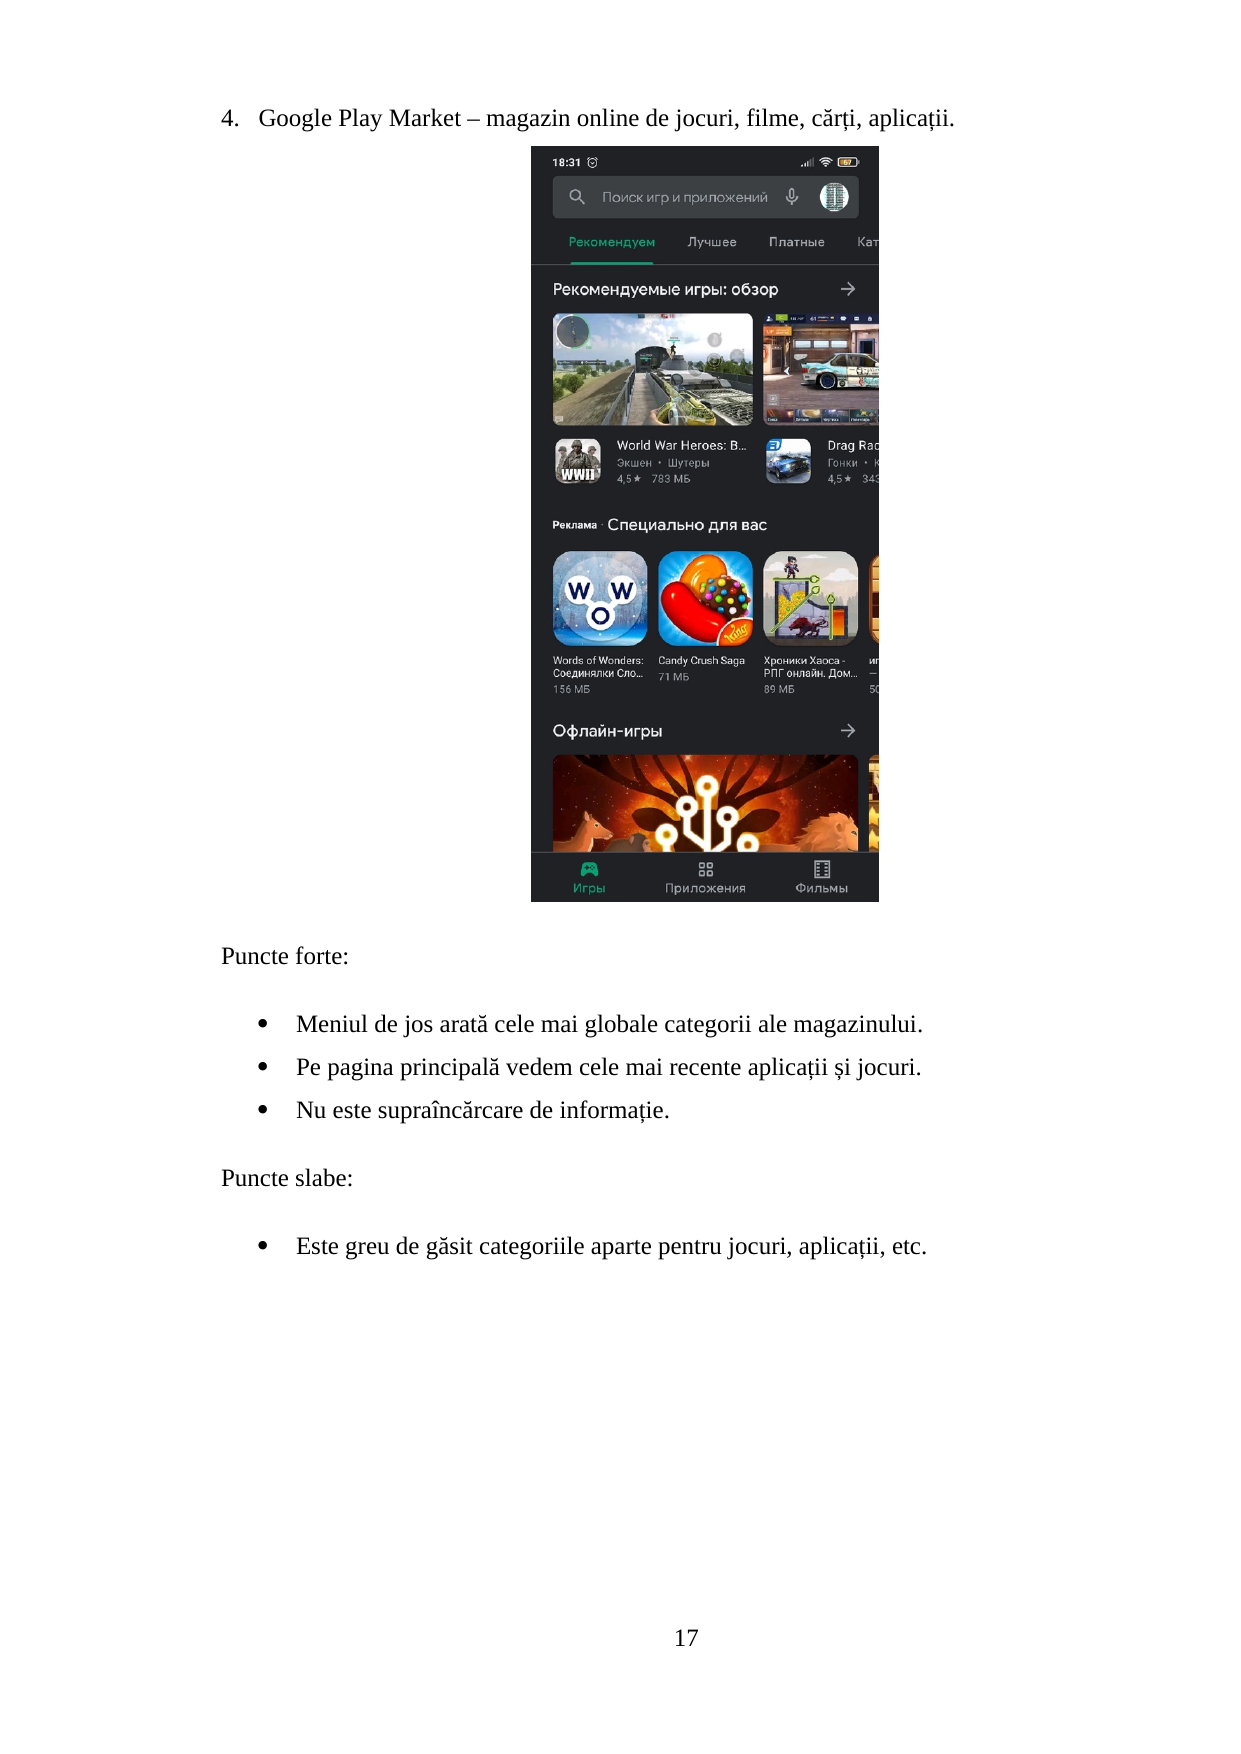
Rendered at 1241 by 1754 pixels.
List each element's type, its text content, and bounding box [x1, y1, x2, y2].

list Meniul de jos arată cele mai globale categorii ale magazinului. [258, 1009, 1152, 1038]
text Puncte slabe: [147, 1163, 1152, 1192]
list Nu este supraîncărcare de informație. [258, 1095, 1152, 1124]
list Google Play Market – magazin online de jocuri, filme, cărți, aplicații. [221, 103, 1152, 132]
picture [531, 146, 879, 902]
text Puncte forte: [147, 941, 1152, 969]
list Pe pagina principală vedem cele mai recente aplicații și jocuri. [258, 1052, 1152, 1081]
list Este greu de găsit categoriile aparte pentru jocuri, aplicații, etc. [258, 1231, 1152, 1260]
